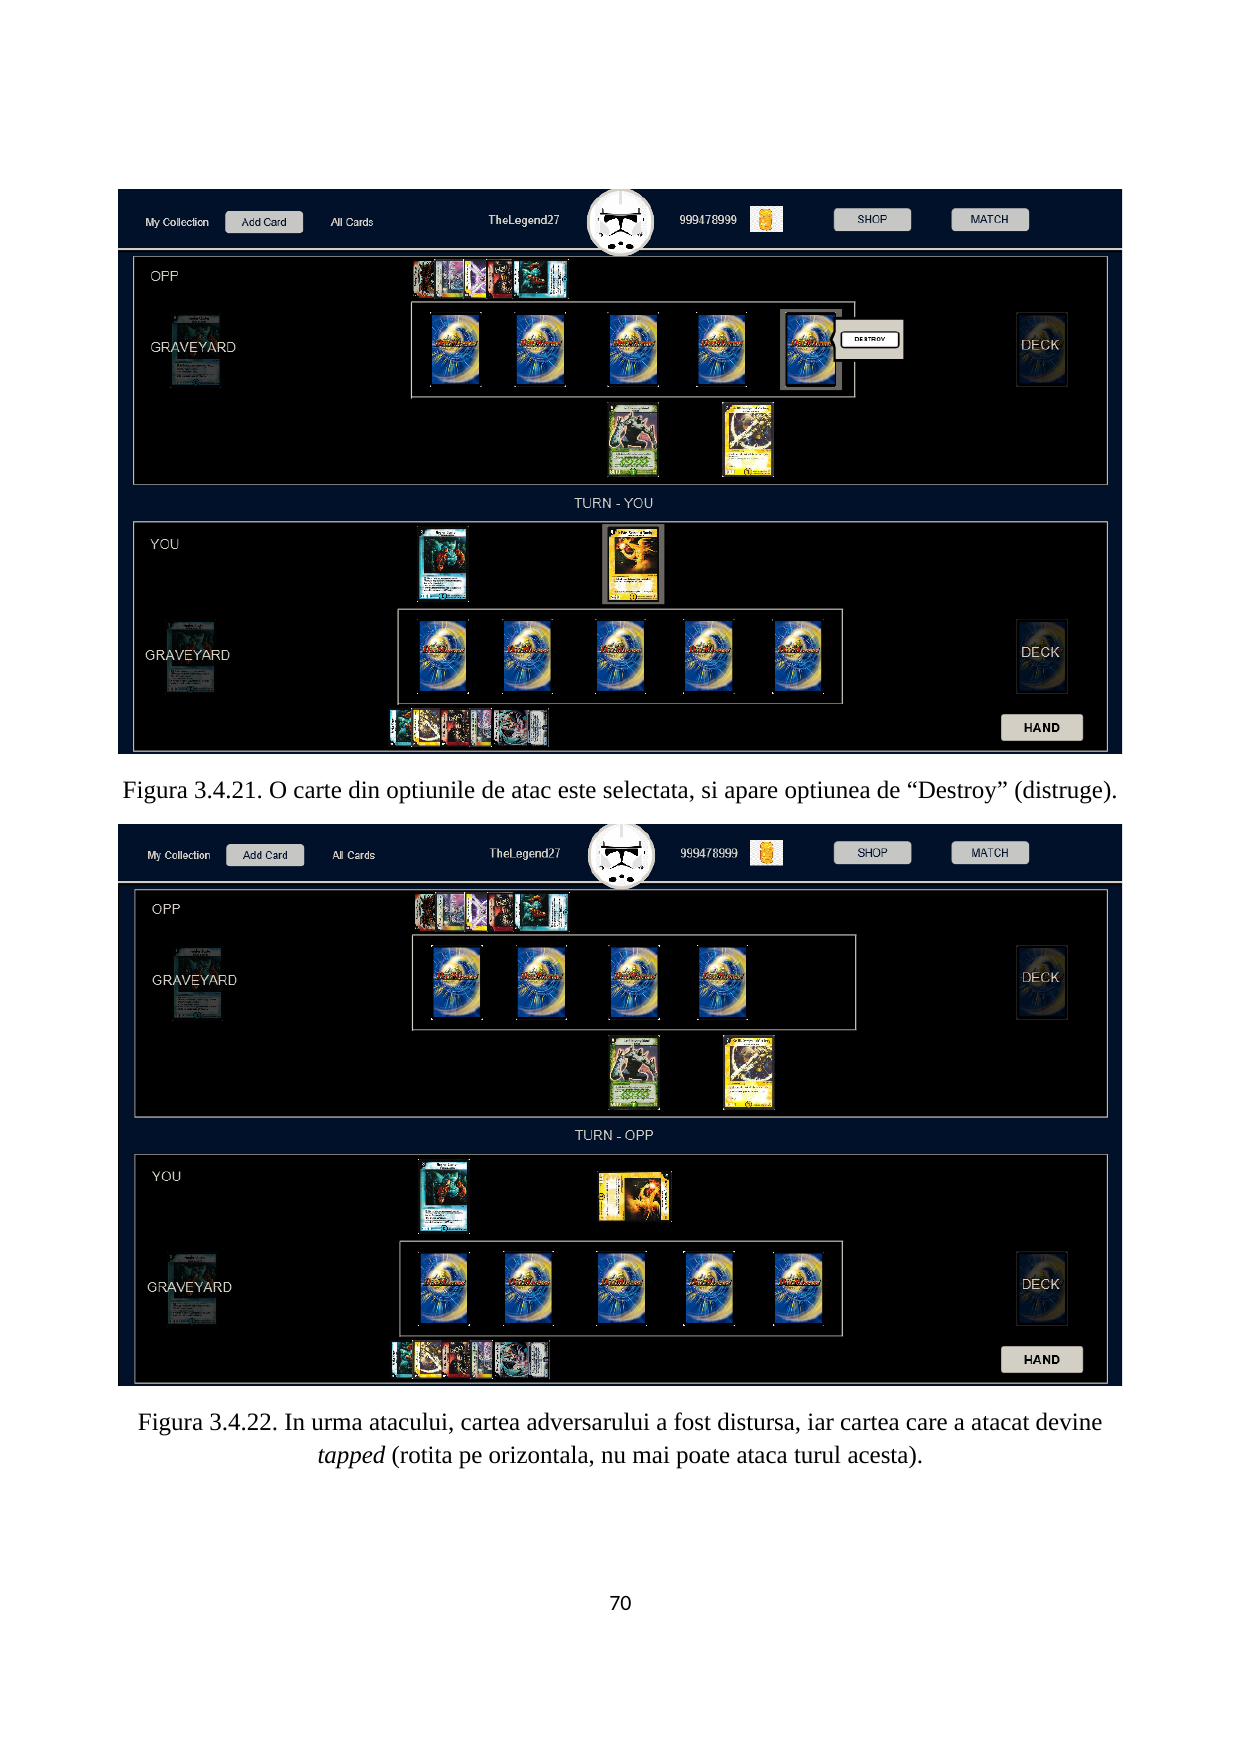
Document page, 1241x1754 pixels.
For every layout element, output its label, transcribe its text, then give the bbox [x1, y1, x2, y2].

picture [118, 189, 1123, 754]
text Figura 3.4.21. O carte din optiunile de atac este selectata, si apare optiunea de “Destroy” (distruge). [118, 775, 1122, 803]
picture [118, 824, 1123, 1386]
text Figura 3.4.22. In urma atacului, cartea adversarului a fost distursa, iar cartea care a atacat devine tapped (rotita pe orizontala, nu mai poate ataca turul acesta). [118, 1407, 1122, 1468]
